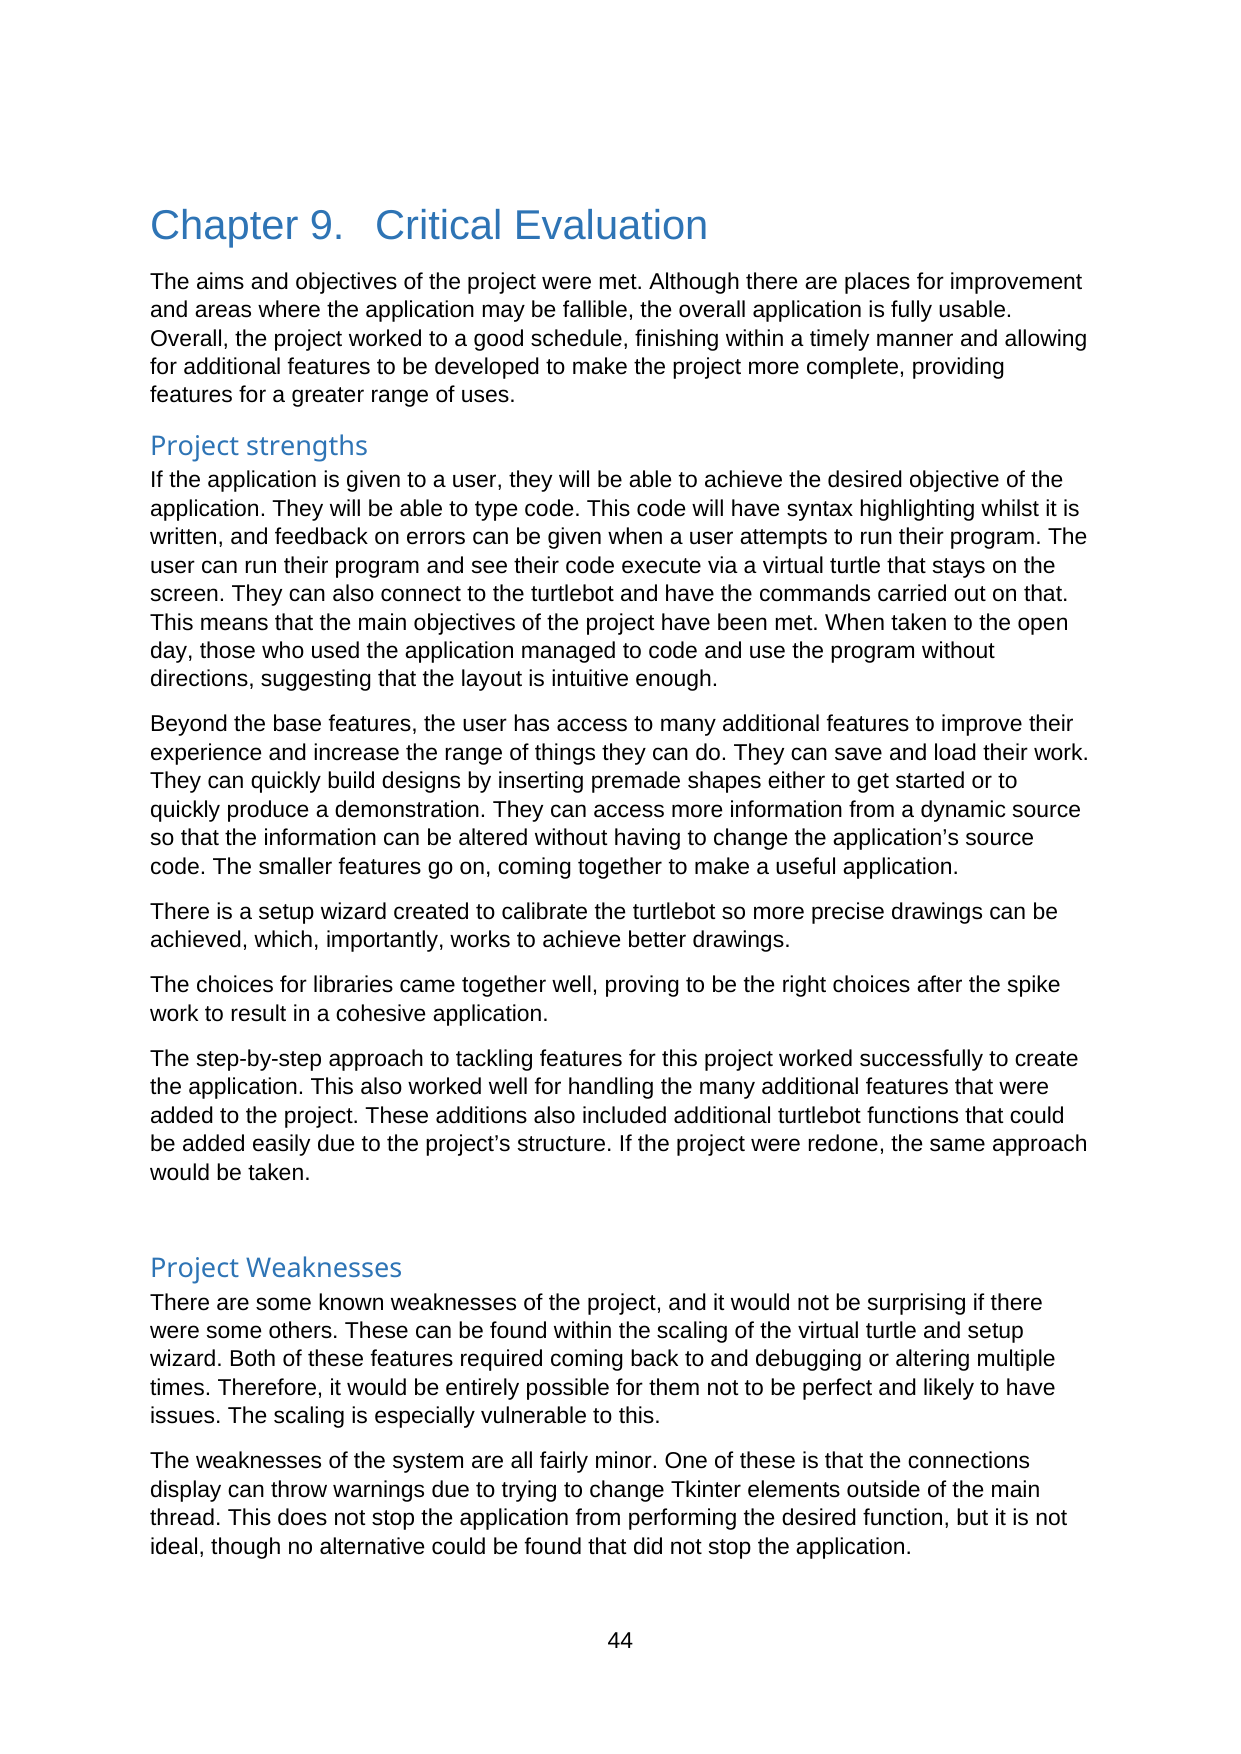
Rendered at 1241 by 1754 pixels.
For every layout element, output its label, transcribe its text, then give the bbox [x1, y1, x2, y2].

text There is a setup wizard created to calibrate the turtlebot so more precise drawings can be achieved, which, importantly, works to achieve better drawings. [150, 898, 1090, 952]
text The aims and objectives of the project were met. Although there are places for improvement and areas where the application may be fallible, the overall application is fully usable. Overall, the project worked to a good schedule, finishing within a timely manner and allowing for additional features to be developed to make the project more complete, providing features for a greater range of uses. [150, 268, 1090, 408]
text There are some known weaknesses of the project, and it would not be surprising if there were some others. These can be found within the scaling of the virtual turtle and setup wizard. Both of these features required coming back to and debugging or altering multiple times. Therefore, it would be entirely possible for them not to be perfect and likely to have issues. The scaling is especially vulnerable to this. [150, 1288, 1090, 1429]
text If the application is given to a user, they will be able to achieve the desired objective of the application. They will be able to type code. This code will have syntax highlighting whilst it is written, and feedback on errors can be given when a user attempts to run their program. The user can run their program and see their code execute via a virtual turtle that stays on the screen. They can also connect to the turtlebot and have the commands carried out on that. This means that the main objectives of the project have been met. When taken to the open day, those who used the application managed to code and use the program without directions, suggesting that the layout is intuitive enough. [150, 466, 1090, 692]
subtitle Critical Evaluation [150, 200, 1090, 248]
text The weaknesses of the system are all fairly minor. One of these is that the connections display can throw warnings due to trying to change Tkinter elements outside of the main thread. This does not stop the application from performing the desired function, but it is not ideal, though no alternative could be found that did not stop the application. [150, 1447, 1090, 1559]
text The choices for libraries came together well, proving to be the right choices after the spike work to result in a cohesive application. [150, 971, 1090, 1026]
subtitle Project Weaknesses [150, 1249, 1090, 1286]
subtitle Project strengths [150, 426, 1090, 463]
text The step-by-step approach to tackling features for this project worked successfully to create the application. This also worked well for handling the many additional features that were added to the project. These additions also included additional turtlebot functions that could be added easily due to the project’s structure. If the project were redone, the same approach would be taken. [150, 1045, 1090, 1185]
text Beyond the base features, the user has access to many additional features to improve their experience and increase the range of things they can do. They can save and load their work. They can quickly build designs by inserting premade shapes either to get started or to quickly produce a demonstration. They can access more information from a dynamic source so that the information can be altered without having to change the application’s source code. The smaller features go on, coming together to make a useful application. [150, 710, 1090, 879]
